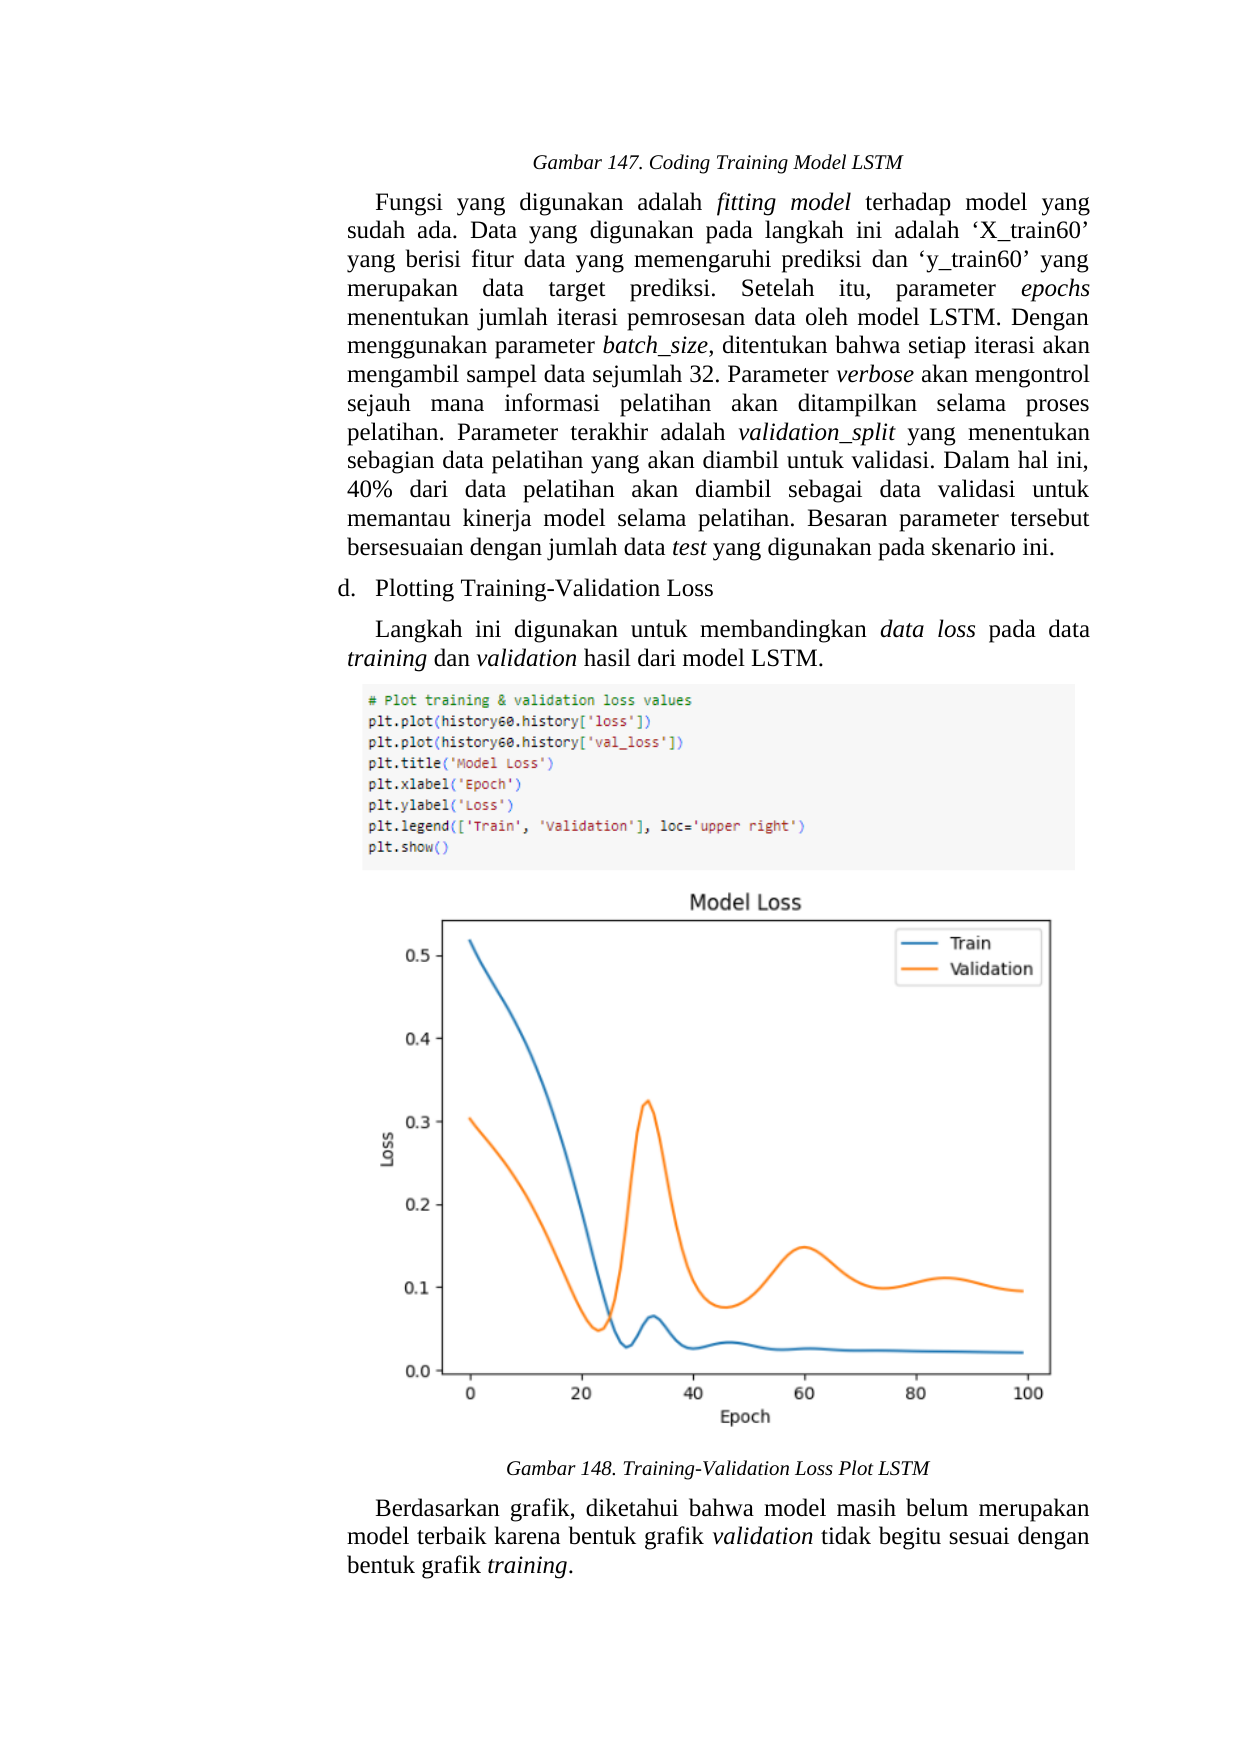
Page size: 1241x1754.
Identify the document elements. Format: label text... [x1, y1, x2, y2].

picture [362, 684, 1075, 1444]
subtitle Gambar 148. Training-Validation Loss Plot LSTM [347, 1456, 1090, 1480]
text Langkah ini digunakan untuk membandingkan data loss pada data training dan validation hasil dari model LSTM. [347, 614, 1090, 672]
text Fungsi yang digunakan adalah fitting model terhadap model yang sudah ada. Data yang digunakan pada langkah ini adalah ‘X_train60’ yang berisi fitur data yang memengaruhi prediksi dan ‘y_train60’ yang merupakan data target prediksi. Setelah itu, parameter epochs menentukan jumlah iterasi pemrosesan data oleh model LSTM. Dengan menggunakan parameter batch_size, ditentukan bahwa setiap iterasi akan mengambil sampel data sejumlah 32. Parameter verbose akan mengontrol sejauh mana informasi pelatihan akan ditampilkan selama proses pelatihan. Parameter terakhir adalah validation_split yang menentukan sebagian data pelatihan yang akan diambil untuk validasi. Dalam hal ini, 40% dari data pelatihan akan diambil sebagai data validasi untuk memantau kinerja model selama pelatihan. Besaran parameter tersebut bersesuaian dengan jumlah data test yang digunakan pada skenario ini. [347, 187, 1090, 560]
list Plotting Training-Validation Loss [337, 573, 1090, 602]
text Berdasarkan grafik, diketahui bahwa model masih belum merupakan model terbaik karena bentuk grafik validation tidak begitu sesuai dengan bentuk grafik training. [347, 1493, 1090, 1579]
subtitle Gambar 147. Coding Training Model LSTM [347, 150, 1090, 174]
